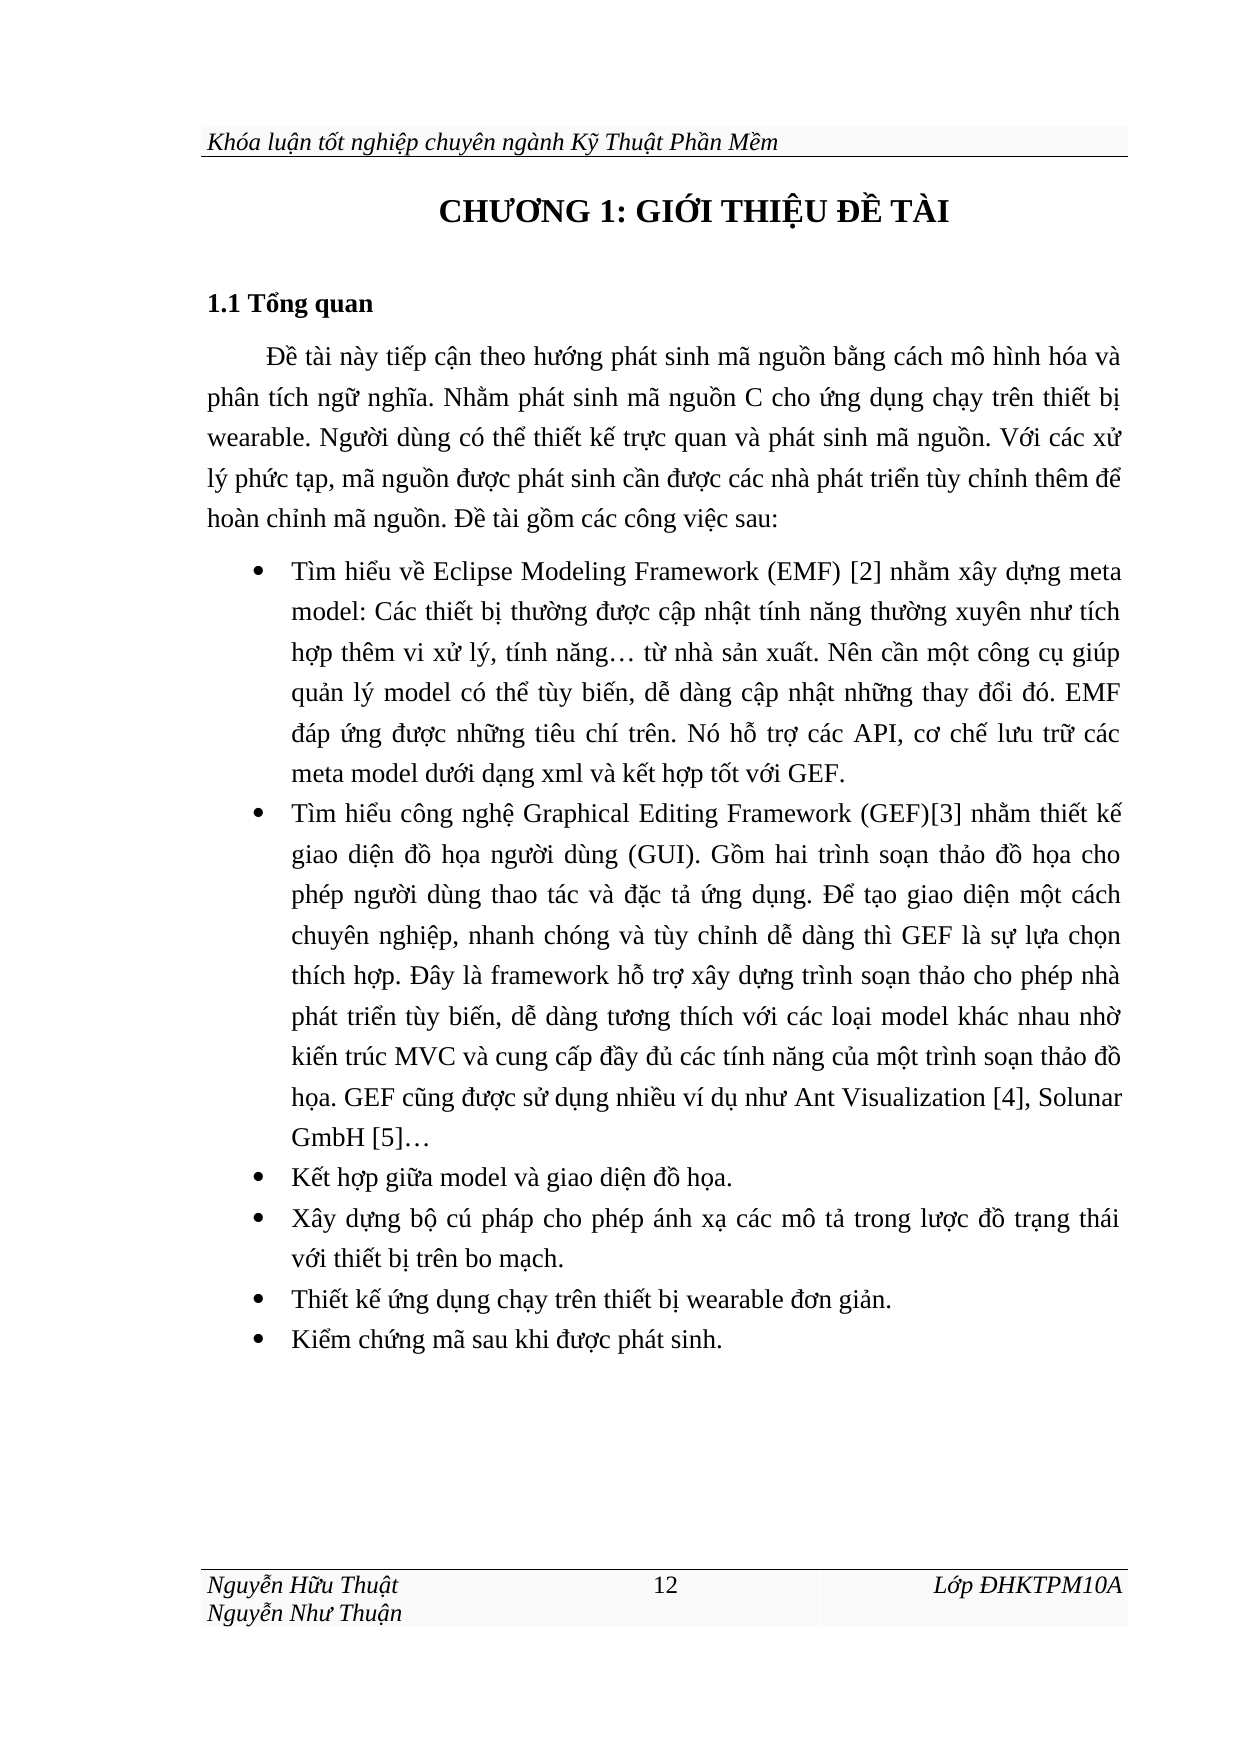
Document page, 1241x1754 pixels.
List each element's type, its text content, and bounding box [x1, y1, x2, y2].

subtitle : GIỚI THIỆU ĐỀ TÀI [207, 192, 1122, 230]
list Kết hợp giữa model và giao diện đồ họa. [254, 1161, 1122, 1193]
list Xây dựng bộ cú pháp cho phép ánh xạ các mô tả trong lược đồ trạng thái với thiết bị trên bo mạch. [254, 1202, 1122, 1274]
list Kiểm chứng mã sau khi được phát sinh. [254, 1324, 1122, 1355]
list Thiết kế ứng dụng chạy trên thiết bị wearable đơn giản. [254, 1283, 1122, 1314]
list Tìm hiểu về Eclipse Modeling Framework (EMF) nhằm xây dựng meta model: Các thiết bị thường được cập nhật tính năng thường xuyên như tích hợp thêm vi xử lý, tính năng… từ nhà sản xuất. Nên cần một công cụ giúp quản lý model có thể tùy biến, dễ dàng cập nhật những thay đổi đó. EMF đáp ứng được những tiêu chí trên. Nó hỗ trợ các API, cơ chế lưu trữ các meta model dưới dạng xml và kết hợp tốt với GEF. [254, 555, 1122, 788]
list Tìm hiểu công nghệ Graphical Editing Framework (GEF) nhằm thiết kế giao diện đồ họa người dùng (GUI). Gồm hai trình soạn thảo đồ họa cho phép người dùng thao tác và đặc tả ứng dụng. Để tạo giao diện một cách chuyên nghiệp, nhanh chóng và tùy chỉnh dễ dàng thì GEF là sự lựa chọn thích hợp. Đây là framework hỗ trợ xây dựng trình soạn thảo cho phép nhà phát triển tùy biến, dễ dàng tương thích với các loại model khác nhau nhờ kiến trúc MVC và cung cấp đầy đủ các tính năng của một trình soạn thảo đồ họa. GEF cũng được sử dụng nhiều ví dụ như Ant Visualization, Solunar GmbH… [254, 798, 1122, 1152]
subtitle Tổng quan [207, 287, 1122, 319]
text Đề tài này tiếp cận theo hướng phát sinh mã nguồn bằng cách mô hình hóa và phân tích ngữ nghĩa. Nhằm phát sinh mã nguồn C cho ứng dụng chạy trên thiết bị wearable. Người dùng có thể thiết kế trực quan và phát sinh mã nguồn. Với các xử lý phức tạp, mã nguồn được phát sinh cần được các nhà phát triển tùy chỉnh thêm để hoàn chỉnh mã nguồn. Đề tài gồm các công việc sau: [207, 340, 1122, 533]
